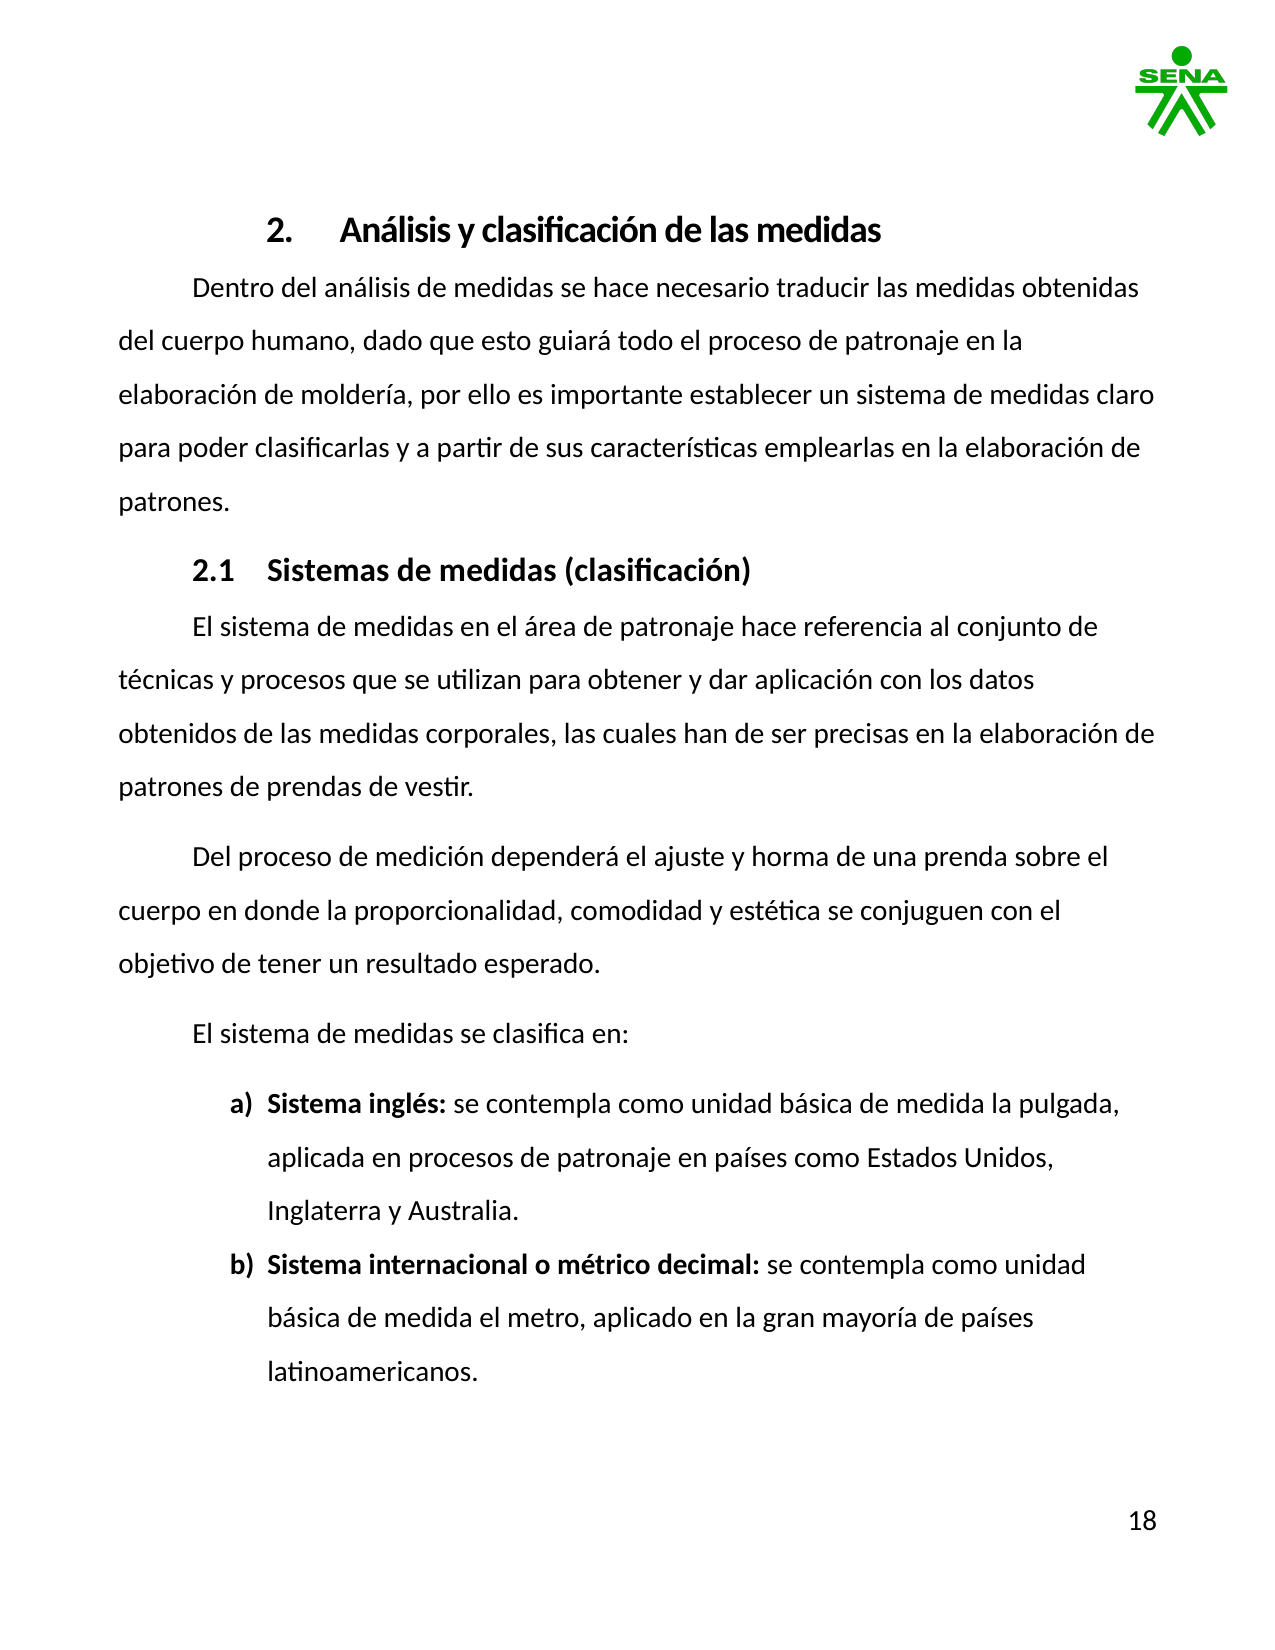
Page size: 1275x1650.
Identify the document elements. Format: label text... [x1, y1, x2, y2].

subtitle Sistemas de medidas (clasificación) [192, 548, 1157, 589]
subtitle Análisis y clasificación de las medidas [192, 206, 1157, 252]
text El sistema de medidas en el área de patronaje hace referencia al conjunto de técnicas y procesos que se utilizan para obtener y dar aplicación con los datos obtenidos de las medidas corporales, las cuales han de ser precisas en la elaboración de patrones de prendas de vestir. [118, 608, 1157, 804]
text Del proceso de medición dependerá el ajuste y horma de una prenda sobre el cuerpo en donde la proporcionalidad, comodidad y estética se conjuguen con el objetivo de tener un resultado esperado. [118, 838, 1157, 981]
list Sistema inglés: se contempla como unidad básica de medida la pulgada, aplicada en procesos de patronaje en países como Estados Unidos, Inglaterra y Australia. [229, 1086, 1157, 1228]
text El sistema de medidas se clasifica en: [118, 1015, 1157, 1051]
picture [1135, 46, 1228, 136]
text Dentro del análisis de medidas se hace necesario traducir las medidas obtenidas del cuerpo humano, dado que esto guiará todo el proceso de patronaje en la elaboración de moldería, por ello es importante establecer un sistema de medidas claro para poder clasificarlas y a partir de sus características emplearlas en la elaboración de patrones. [118, 269, 1157, 518]
list Sistema internacional o métrico decimal: se contempla como unidad básica de medida el metro, aplicado en la gran mayoría de países latinoamericanos. [229, 1246, 1157, 1388]
